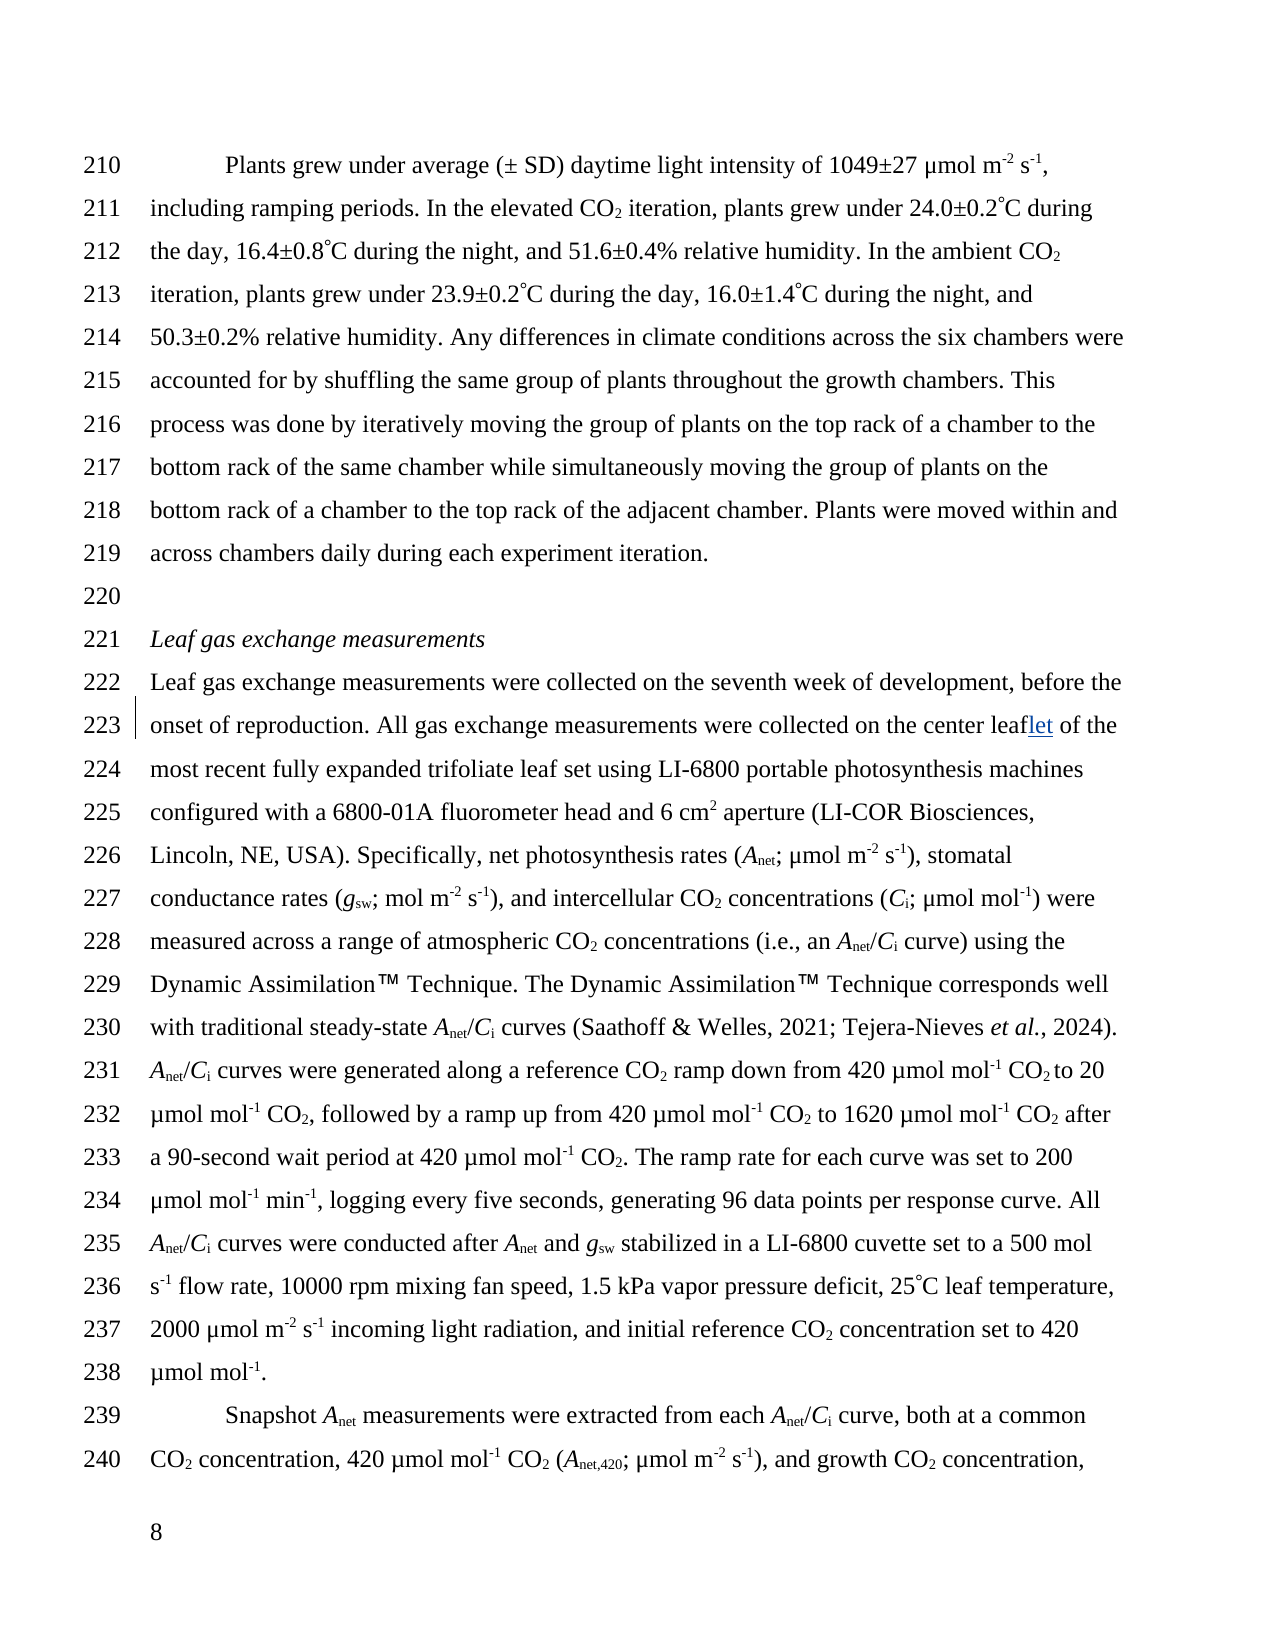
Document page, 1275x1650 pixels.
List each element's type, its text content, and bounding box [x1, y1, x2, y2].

text s-1 flow rate, 10000 rpm mixing fan speed, 1.5 kPa vapor pressure deficit, 25C leaf temperature, 2000 μmol m-2 s-1 incoming light radiation, and initial reference CO2 concentration set to 420 µmol mol-1. [150, 1271, 1125, 1386]
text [150, 1401, 1125, 1472]
text Leaf gas exchange measurements were collected on the seventh week of development, before the onset of reproduction. All gas exchange measurements were collected on the center leaf of the most recent fully expanded trifoliate leaf set using LI-6800 portable photosynthesis machines configured with a 6800-01A fluorometer head and 6 cm2 aperture (LI-COR Biosciences, Lincoln, NE, USA). Specifically, net photosynthesis rates (Anet; μmol m-2 s-1), stomatal conductance rates (gsw; mol m-2 s-1), and intercellular CO2 concentrations (Ci; μmol mol-1) were measured across a range of atmospheric CO2 concentrations (i.e., an Anet/Ci curve) using the Dynamic Assimilation Technique. The Dynamic Assimilation Technique corresponds well with traditional steady-state Anet/Ci curves . Anet/Ci curves were generated along a reference CO2 ramp down from 420 µmol mol-1 CO2 to 20 µmol mol-1 CO2, followed by a ramp up from 420 µmol mol-1 CO2 to 1620 µmol mol-1 CO2 after a 90-second wait period at 420 µmol mol-1 CO2. The ramp rate for each curve was set to 200 μmol mol-1 min-1, logging every five seconds, generating 96 data points per response curve. All Anet/Ci curves were conducted after Anet and gsw stabilized in a LI-6800 cuvette set to a 500 mol [150, 667, 1125, 1257]
text Leaf gas exchange measurements [150, 624, 1125, 653]
text Plants grew under average (± SD) daytime light intensity of 1049±27 μmol m-2 s-1, including ramping periods. In the elevated CO2 iteration, plants grew under 24.0±0.2C during the day, 16.4±0.8C during the night, and 51.6±0.4% relative humidity. In the ambient CO2 iteration, plants grew under 23.9±0.2C during the day, 16.0±1.4C during the night, and 50.3±0.2% relative humidity. Any differences in climate conditions across the six chambers were accounted for by shuffling the same group of plants throughout the growth chambers. This process was done by iteratively moving the group of plants on the top rack of a chamber to the bottom rack of the same chamber while simultaneously moving the group of plants on the bottom rack of a chamber to the top rack of the adjacent chamber. Plants were moved within and across chambers daily during each experiment iteration. [150, 150, 1125, 567]
